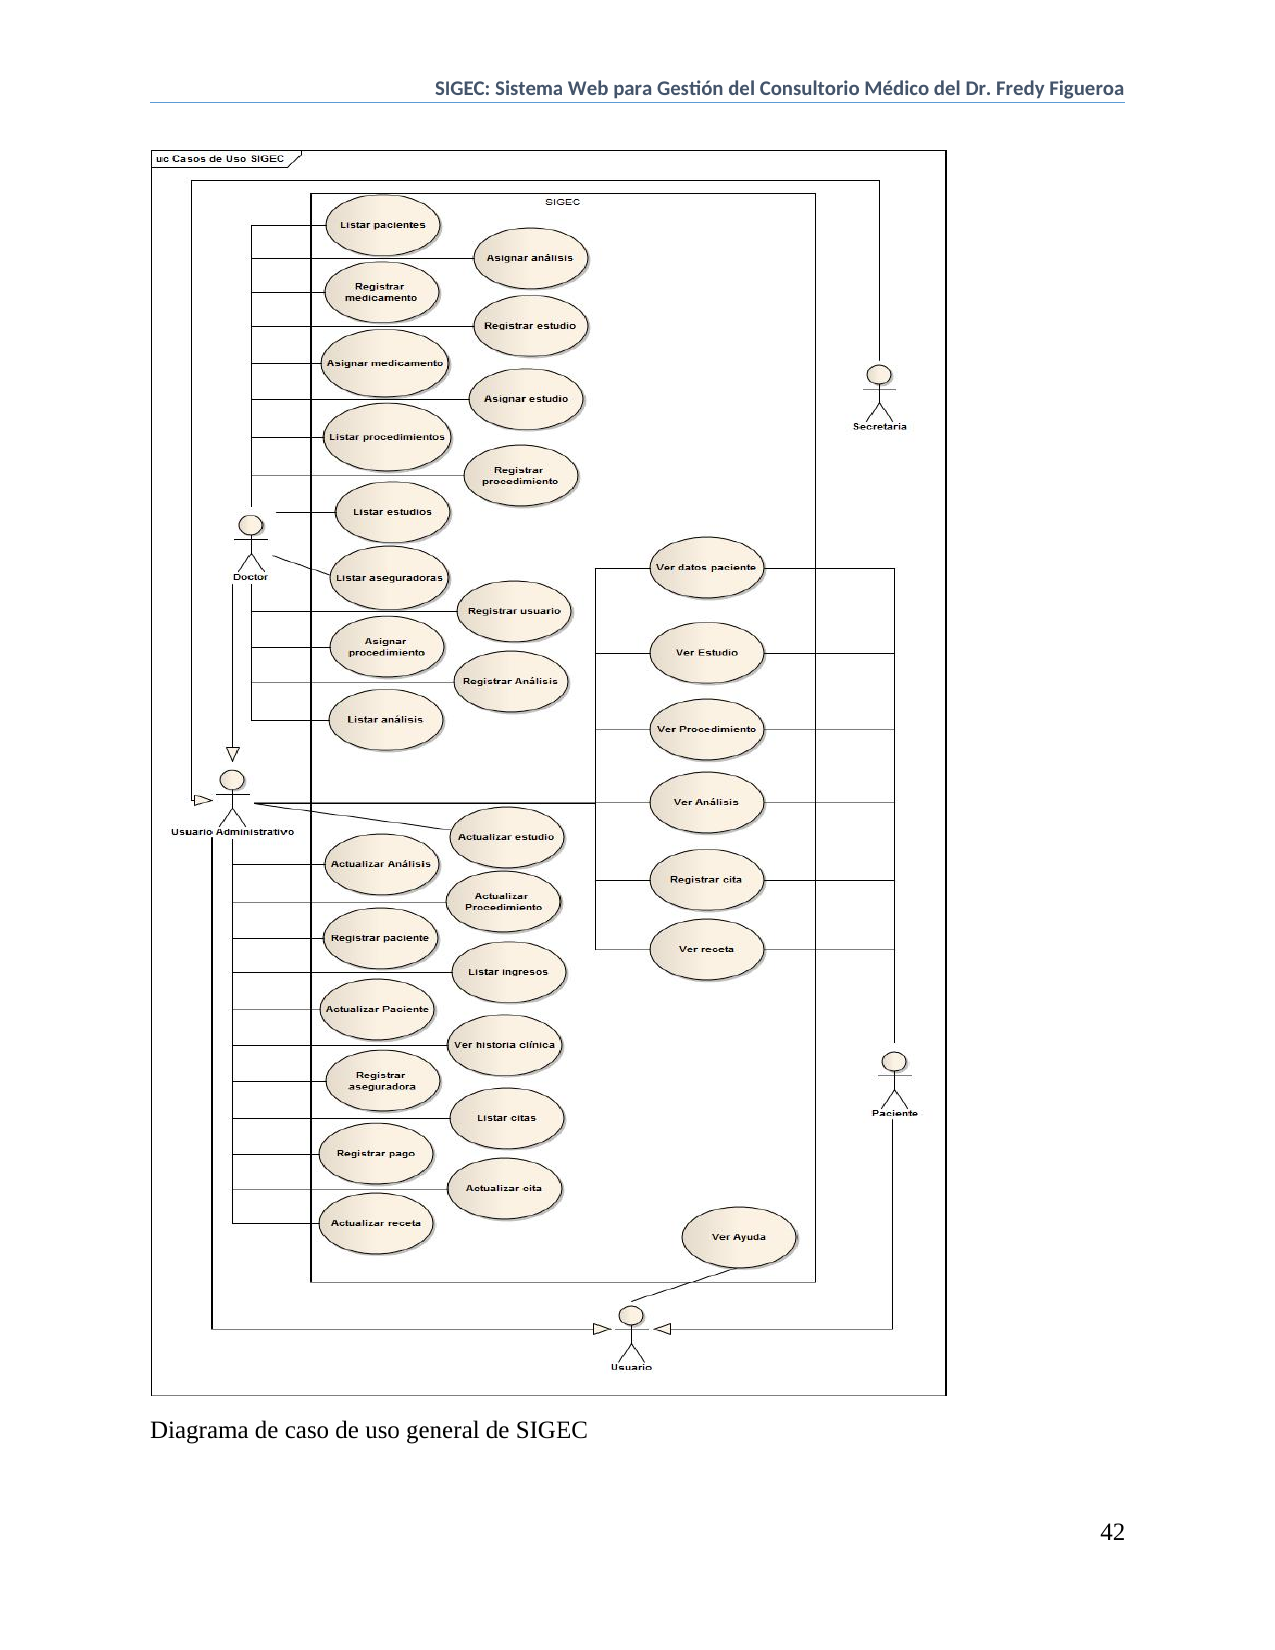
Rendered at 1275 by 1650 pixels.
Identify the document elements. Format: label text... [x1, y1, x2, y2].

text Diagrama de caso de uso general de SIGEC [150, 1415, 1125, 1443]
picture [150, 150, 947, 1396]
